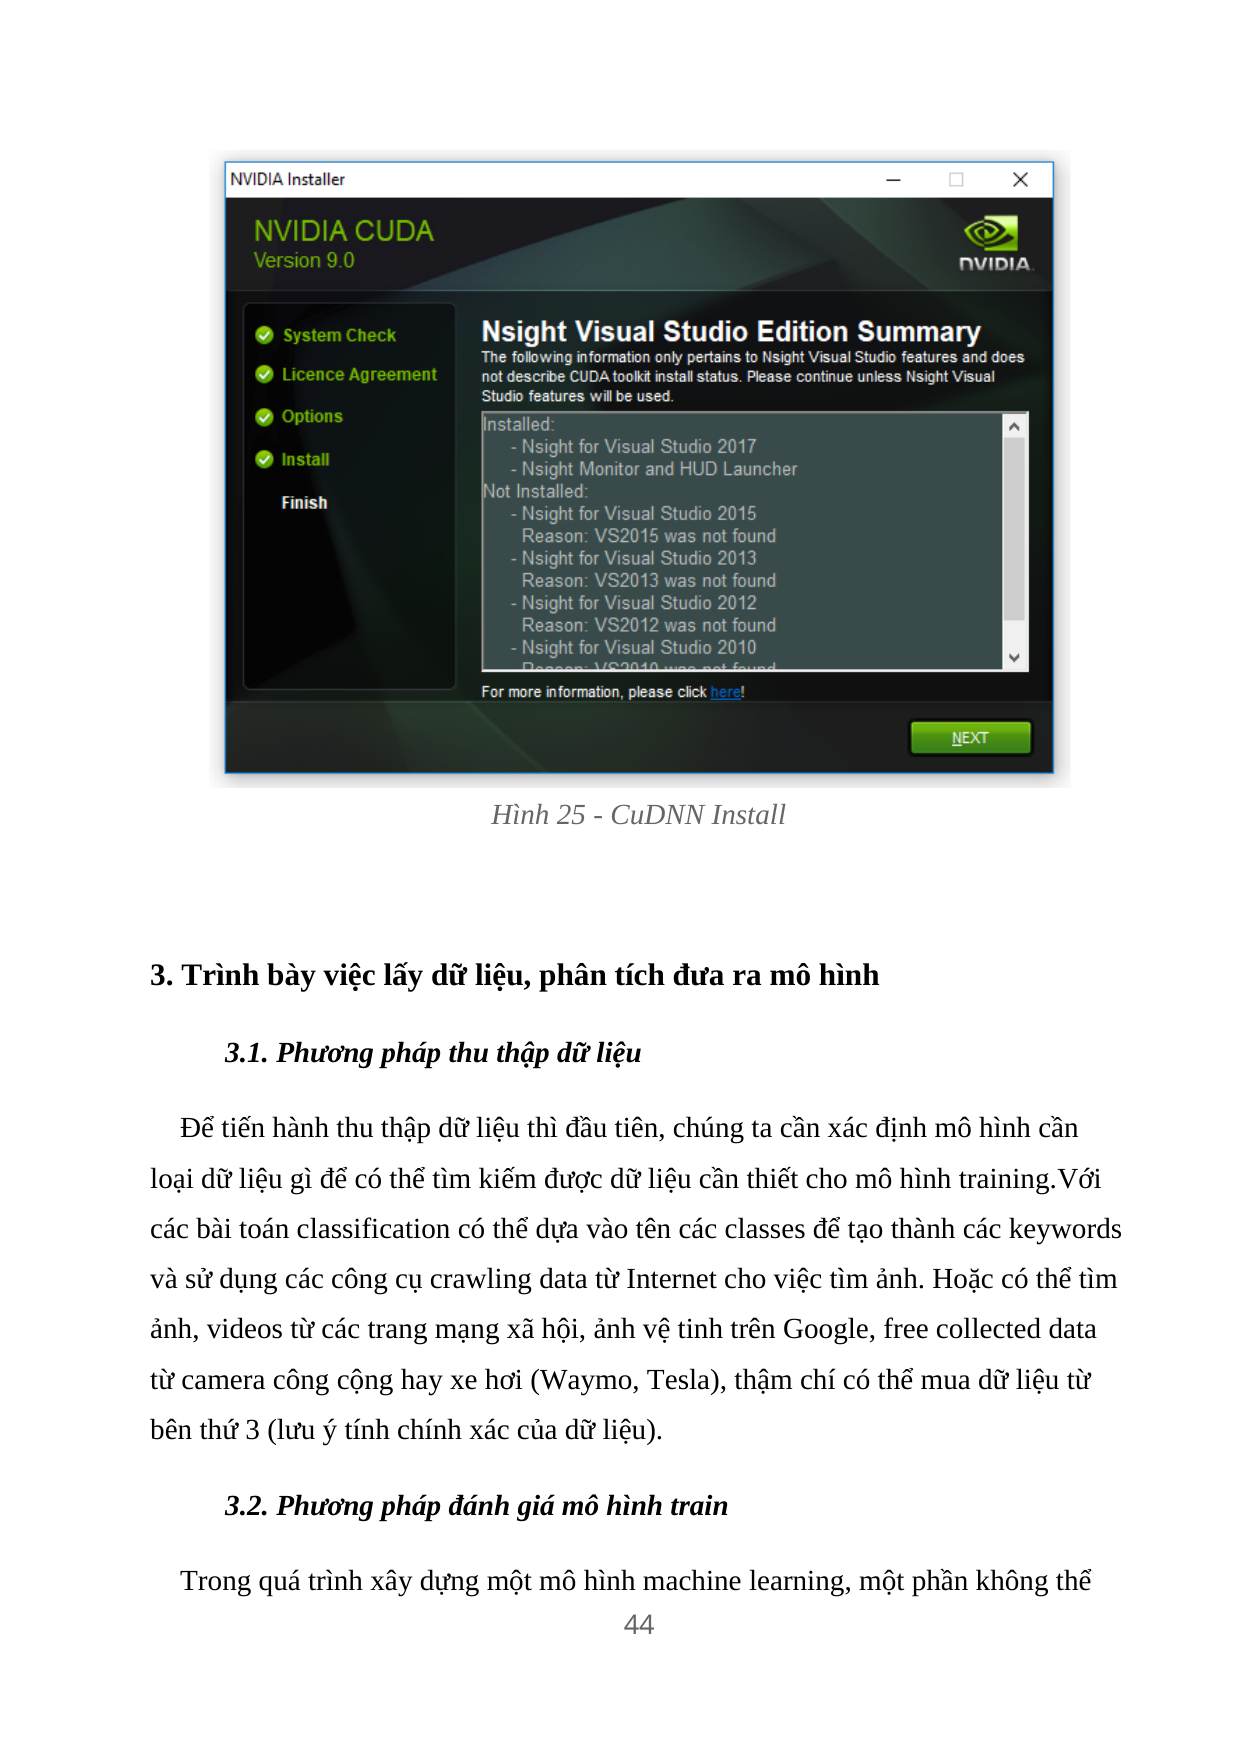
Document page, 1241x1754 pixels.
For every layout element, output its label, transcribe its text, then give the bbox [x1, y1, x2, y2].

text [150, 1563, 1128, 1596]
subtitle Trình bày việc lấy dữ liệu, phân tích đưa ra mô hình [150, 956, 1128, 992]
subtitle Phương pháp đánh giá mô hình train [225, 1488, 1128, 1521]
picture [208, 150, 1071, 788]
text Để tiến hành thu thập dữ liệu thì đầu tiên, chúng ta cần xác định mô hình cần loại dữ liệu gì để có thể tìm kiếm được dữ liệu cần thiết cho mô hình training.Với các bài toán classification có thể dựa vào tên các classes để tạo thành các keywords và sử dụng các công cụ crawling data từ Internet cho việc tìm ảnh. Hoặc có thể tìm ảnh, videos từ các trang mạng xã hội, ảnh vệ tinh trên Google, free collected data từ camera công cộng hay xe hơi (Waymo, Tesla), thậm chí có thể mua dữ liệu từ bên thứ 3 (lưu ý tính chính xác của dữ liệu). [150, 1110, 1128, 1446]
subtitle Phương pháp thu thập dữ liệu [225, 1035, 1128, 1069]
